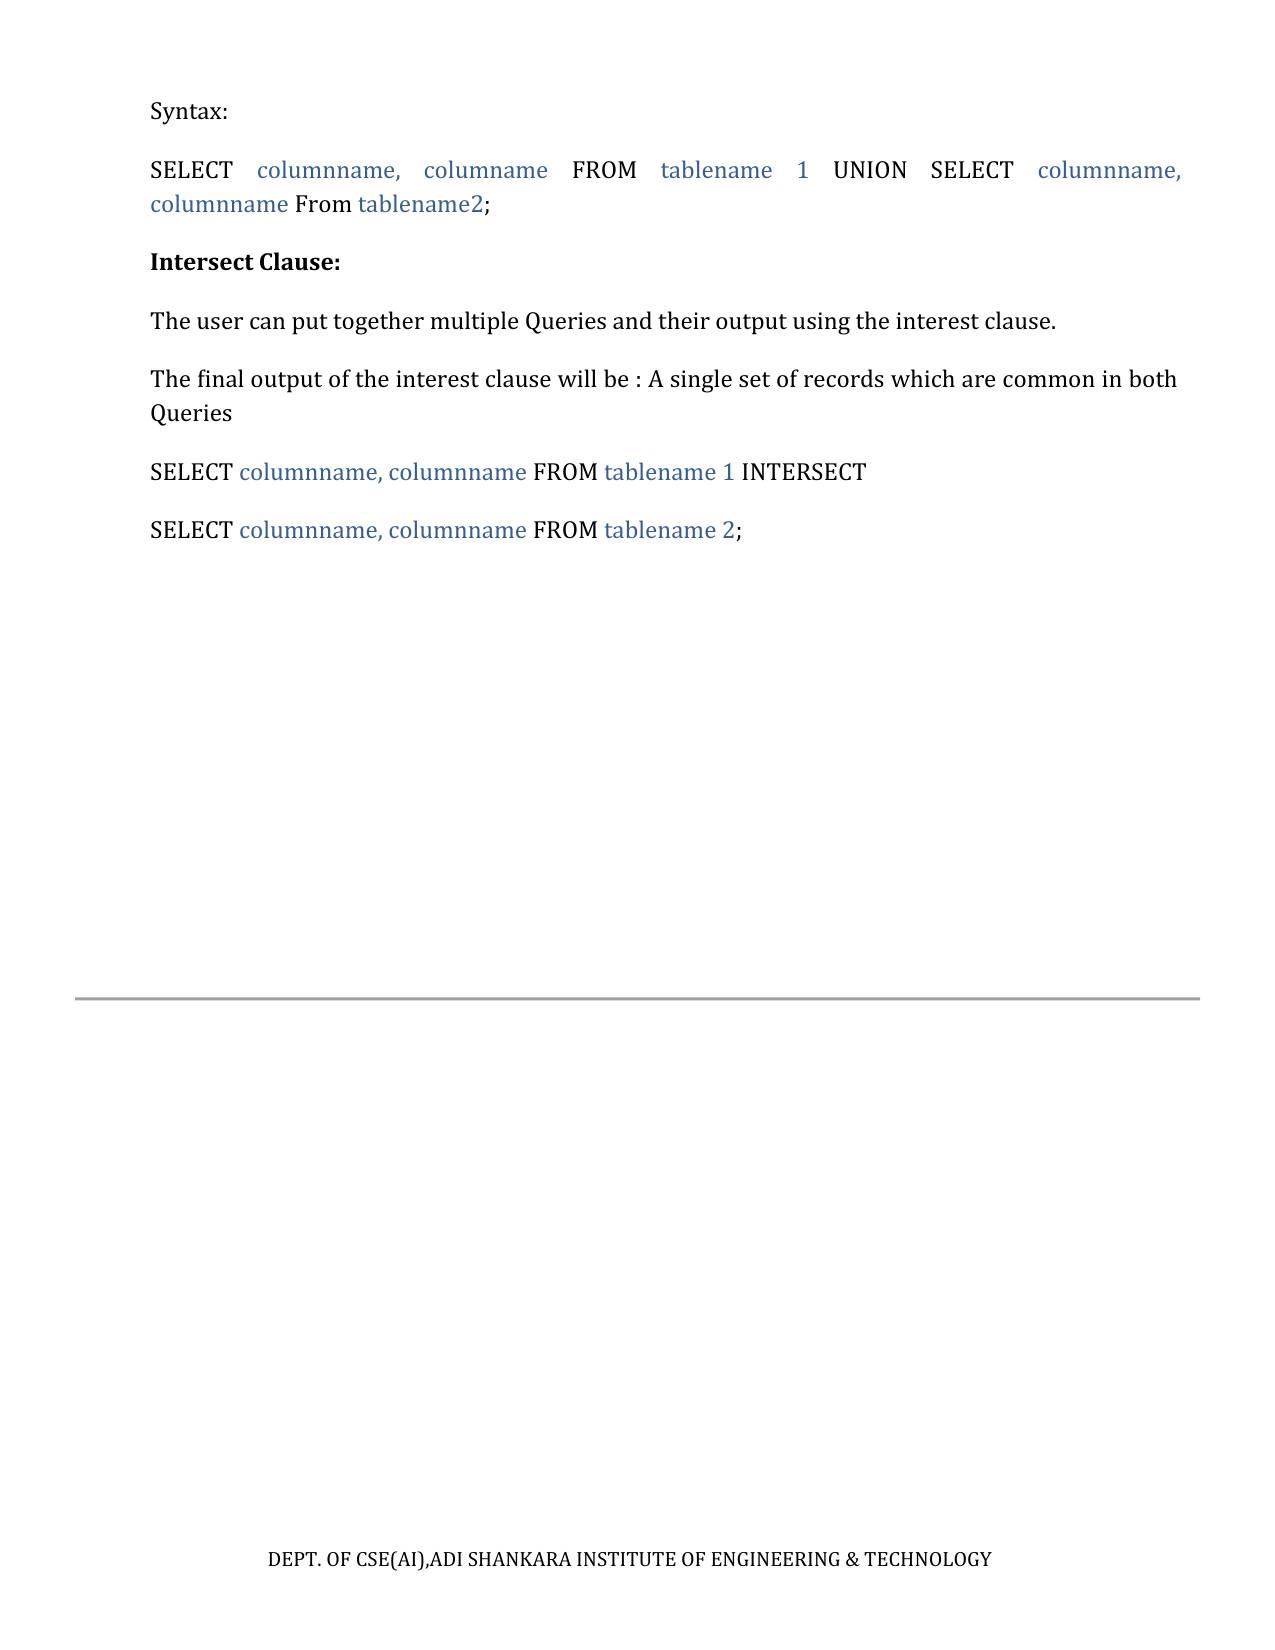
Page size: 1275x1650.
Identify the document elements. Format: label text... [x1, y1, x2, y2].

text SELECT columnname, columnname FROM tablename 1 INTERSECT SELECT columnname, columnname FROM tablename 2; [150, 456, 904, 544]
text The final output of the interest clause will be : A single set of records which are common in both Queries [150, 364, 1180, 427]
text Syntax: [150, 96, 1200, 125]
text SELECT columnname, columname FROM tablename 1 UNION SELECT columnname, columnname From tablename2; [150, 154, 1181, 217]
text Intersect Clause: [150, 247, 1200, 276]
text The user can put together multiple Queries and their output using the interest clause. [150, 306, 1200, 335]
